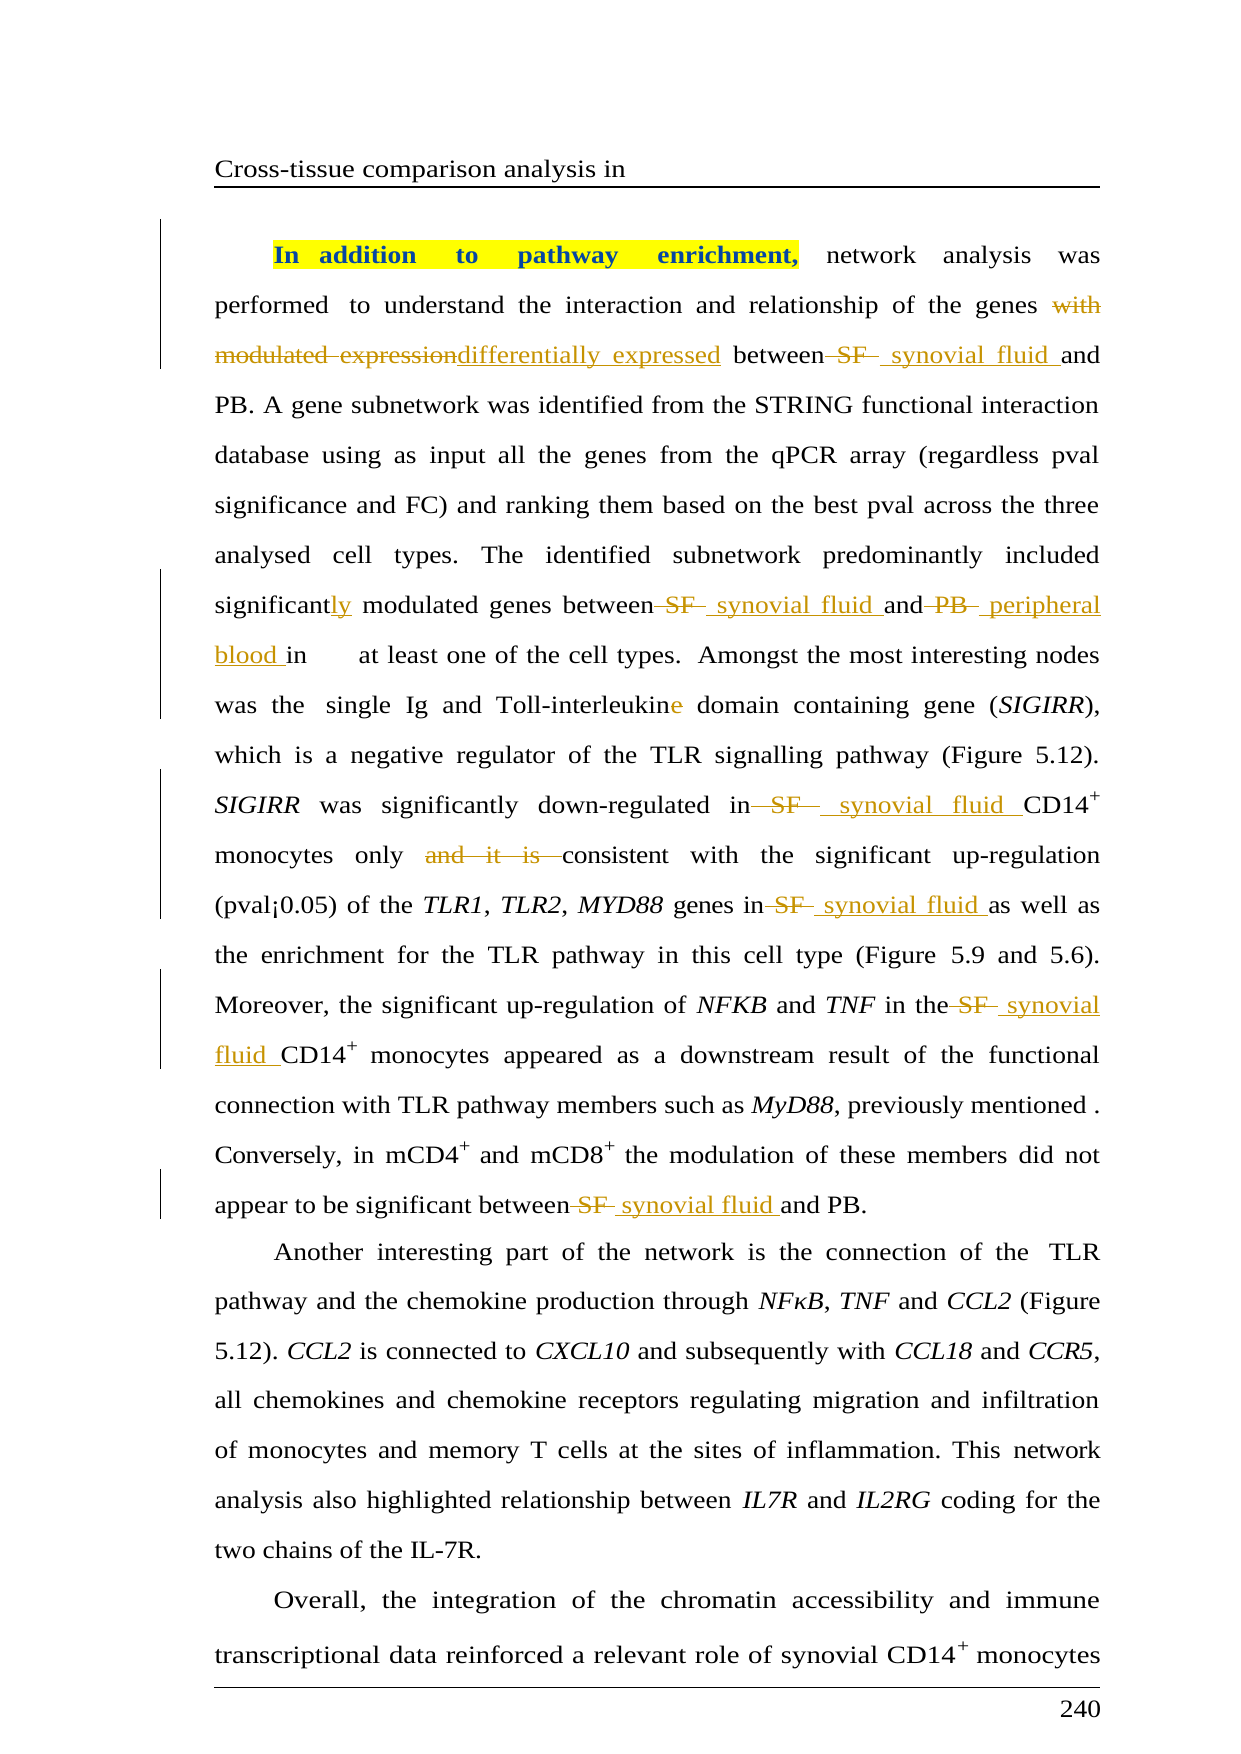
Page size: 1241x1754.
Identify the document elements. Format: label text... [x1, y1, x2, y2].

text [214, 1585, 1101, 1668]
text In addition to pathway enrichment, network analysis was performed to understand the interaction and relationship of the genes betweenand PB. A gene subnetwork was identified from the STRING functional interaction database using as input all the genes from the qPCR array (regardless pval significance and FC) and ranking them based on the best pval across the three analysed cell types. The identified subnetwork predominantly included significant modulated genes betweenandin at least one of the cell types. Amongst the most interesting nodes was the single Ig and Toll-interleukin domain containing gene (SIGIRR), which is a negative regulator of the TLR signalling pathway (Figure 5.12). SIGIRR was significantly down-regulated inCD14+ monocytes only consistent with the significant up-regulation (pval¡0.05) of the TLR1, TLR2, MYD88 genes inas well as the enrichment for the TLR pathway in this cell type (Figure 5.9 and 5.6). Moreover, the significant up-regulation of NFKB and TNF in theCD14+ monocytes appeared as a downstream result of the functional connection with TLR pathway members such as MyD88, previously mentioned . Conversely, in mCD4+ and mCD8+ the modulation of these members did not appear to be significant betweenand PB. [214, 219, 1101, 1219]
text Another interesting part of the network is the connection of the TLR pathway and the chemokine production through NFκB, TNF and CCL2 (Figure 5.12). CCL2 is connected to CXCL10 and subsequently with CCL18 and CCR5, all chemokines and chemokine receptors regulating migration and infiltration of monocytes and memory T cells at the sites of inflammation. This network analysis also highlighted relationship between IL7R and IL2RG coding for the two chains of the IL-7R. [214, 1237, 1101, 1563]
